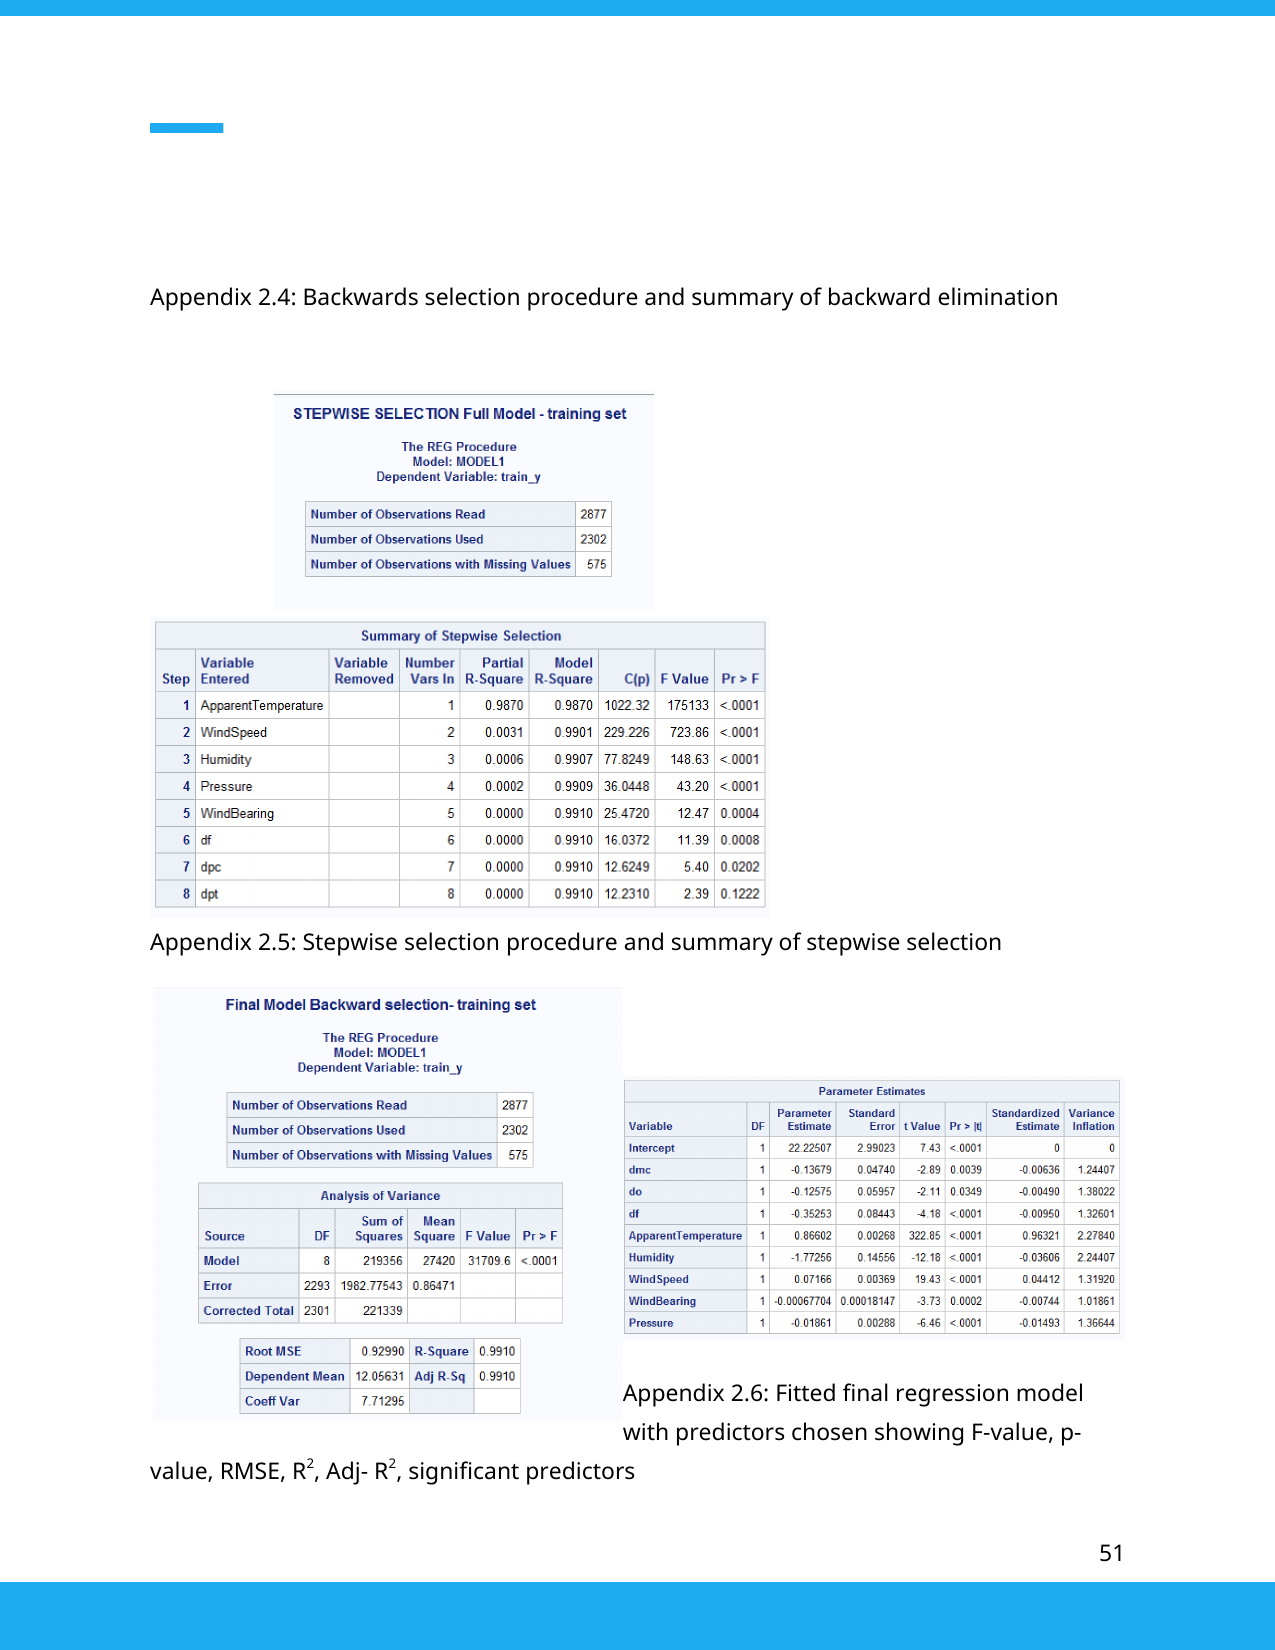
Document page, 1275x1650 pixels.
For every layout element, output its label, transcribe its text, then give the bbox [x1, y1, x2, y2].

text Appendix 2.6: Fitted final regression model with predictors chosen showing F-value, p-value, RMSE, R2, Adj- R2, significant predictors [150, 1225, 1125, 1486]
picture [150, 123, 224, 133]
text Appendix 2.5: Stepwise selection procedure and summary of stepwise selection [150, 925, 1125, 957]
picture [153, 987, 1125, 1421]
picture [273, 390, 654, 609]
picture [0, 1582, 1275, 1650]
picture [150, 616, 771, 918]
picture [0, 0, 1275, 16]
text Appendix 2.4: Backwards selection procedure and summary of backward elimination [150, 281, 1125, 312]
